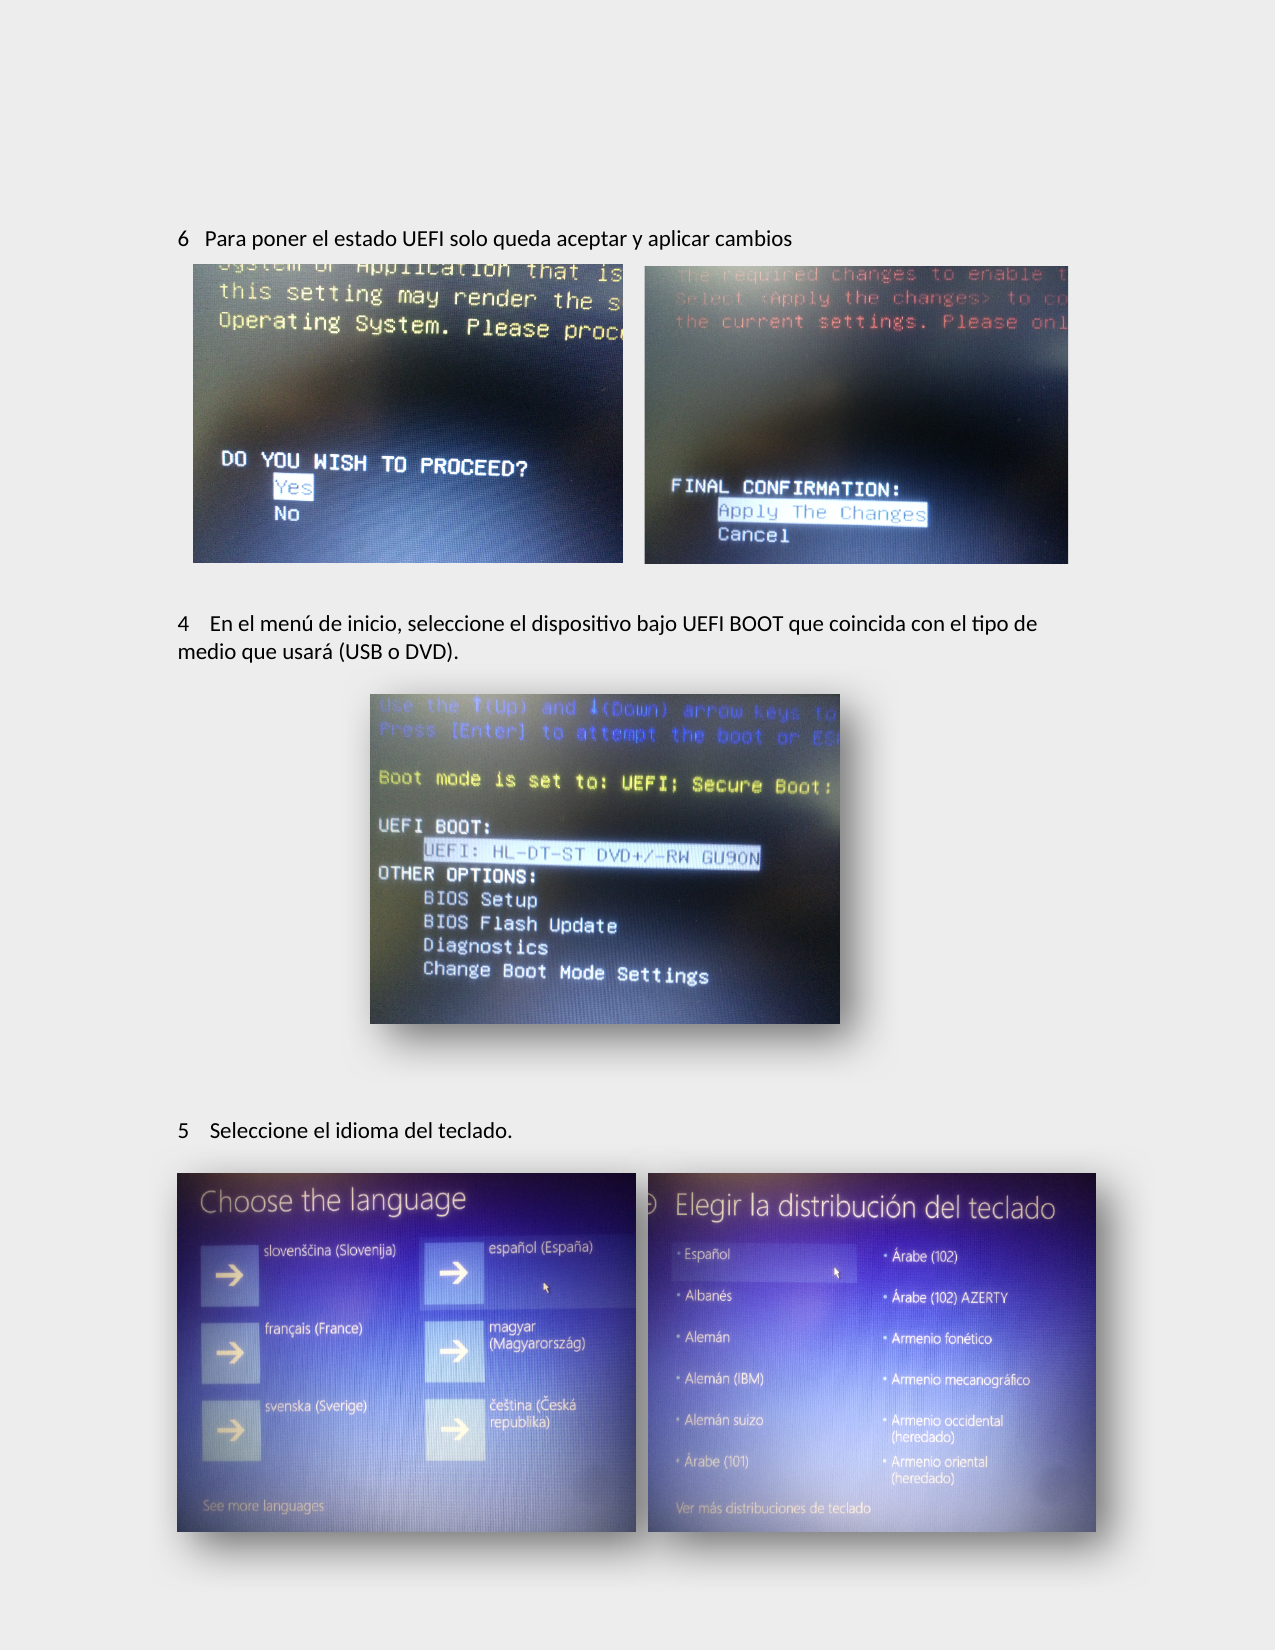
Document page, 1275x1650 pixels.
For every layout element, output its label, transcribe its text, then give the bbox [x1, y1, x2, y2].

text 6 Para poner el estado UEFI solo queda aceptar y aplicar cambios [177, 224, 1098, 252]
text 5 Seleccione el idioma del teclado. [177, 1116, 1098, 1144]
picture [370, 694, 840, 1024]
picture [648, 1173, 1096, 1532]
picture [643, 266, 1068, 563]
picture [177, 1173, 636, 1532]
picture [191, 264, 623, 562]
